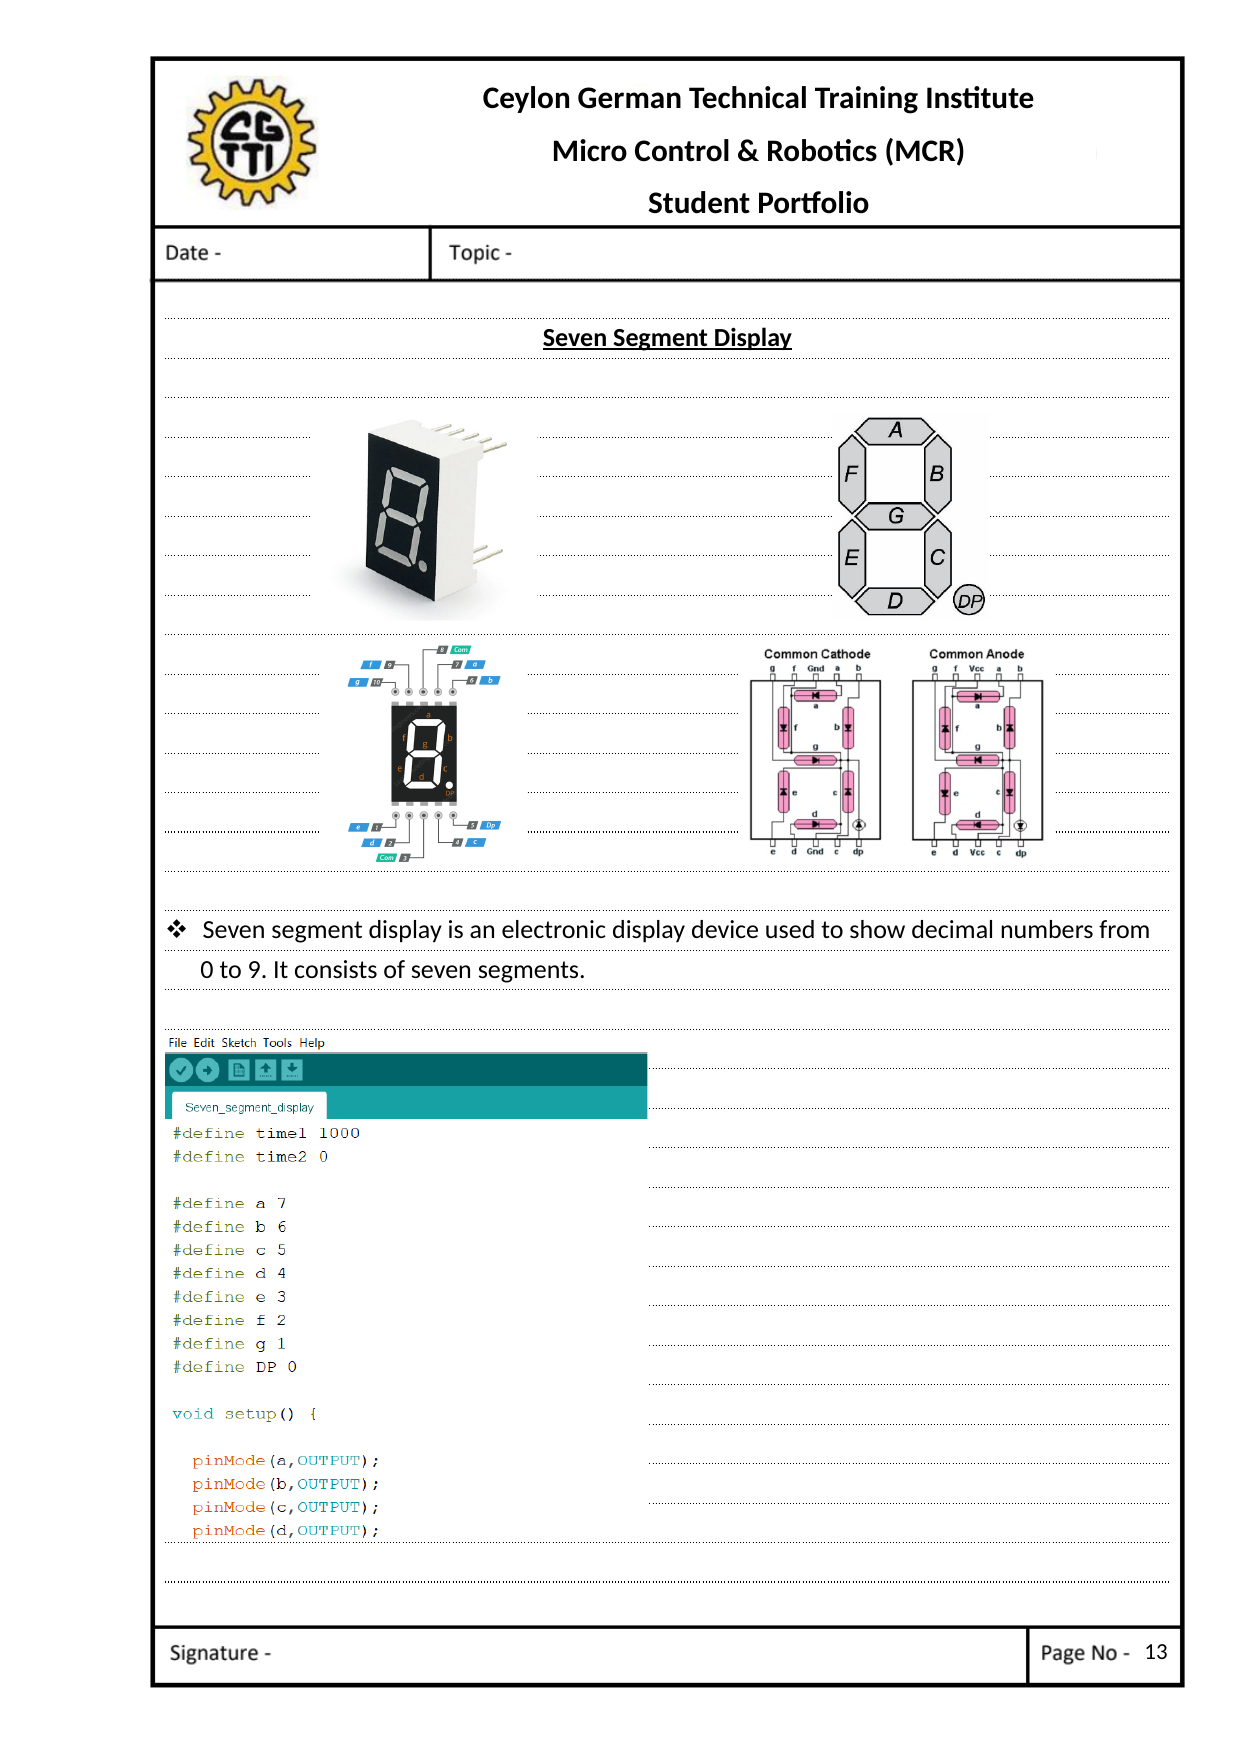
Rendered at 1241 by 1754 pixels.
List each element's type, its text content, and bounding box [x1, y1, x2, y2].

list Seven segment display is an electronic display device used to show decimal numbers from [165, 910, 1170, 947]
text Seven Segment Display [165, 318, 1170, 355]
picture [0, 0, 1241, 1753]
text 0 to 9. It consists of seven segments. [165, 950, 1170, 987]
